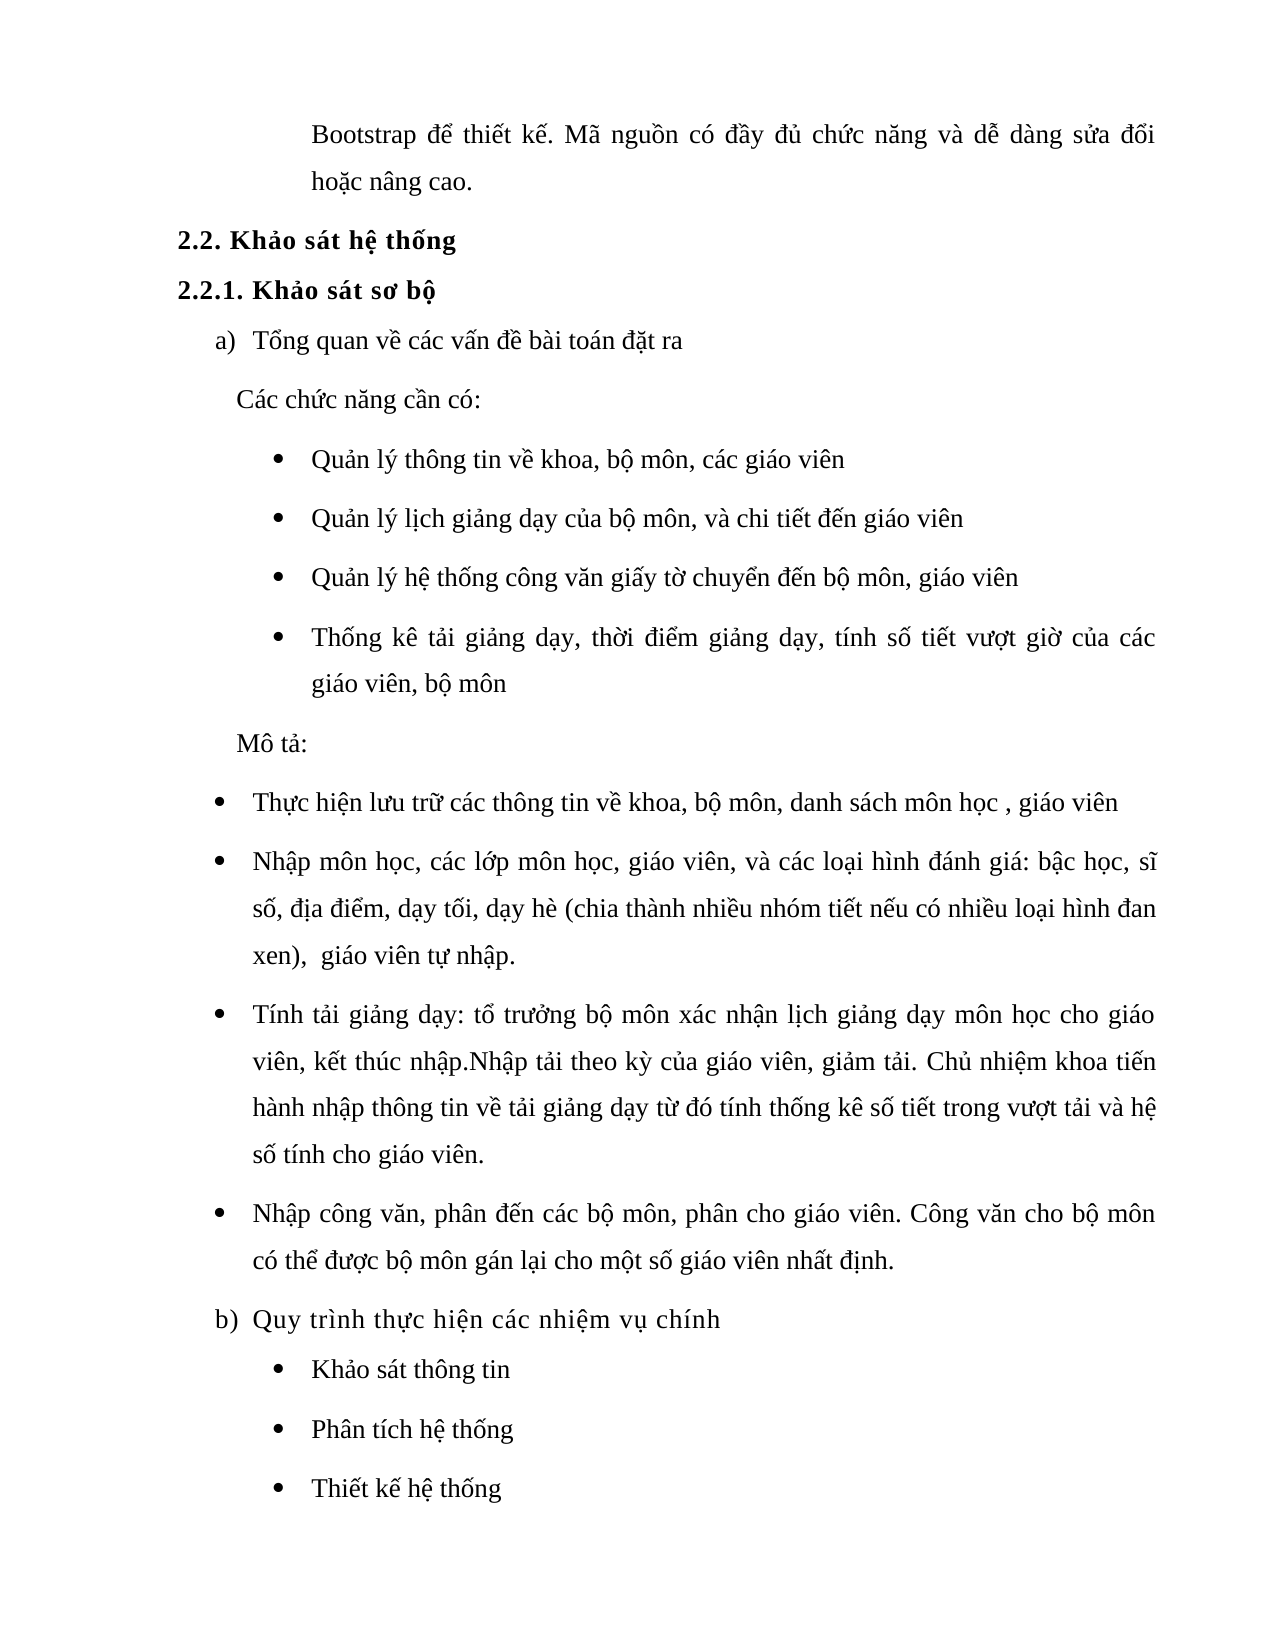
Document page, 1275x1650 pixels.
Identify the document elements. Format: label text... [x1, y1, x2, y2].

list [274, 118, 1157, 196]
text 2.2.1. Khảo sát sơ bộ [177, 274, 1157, 305]
text Mô tả: [177, 727, 1157, 758]
text 2.2. Khảo sát hệ thống [177, 224, 1157, 255]
list Thực hiện lưu trữ các thông tin về khoa, bộ môn, danh sách môn học , giáo viên [215, 786, 1157, 817]
list Quy trình thực hiện các nhiệm vụ chính [215, 1303, 1157, 1334]
list Tổng quan về các vấn đề bài toán đặt ra [215, 324, 1157, 356]
list Quản lý hệ thống công văn giấy tờ chuyển đến bộ môn, giáo viên [274, 561, 1157, 593]
list Quản lý lịch giảng dạy của bộ môn, và chi tiết đến giáo viên [274, 502, 1157, 533]
list Tính tải giảng dạy: tổ trưởng bộ môn xác nhận lịch giảng dạy môn học cho giáo viên, kết thúc nhập.Nhập tải theo kỳ của giáo viên, giảm tải. Chủ nhiệm khoa tiến hành nhập thông tin về tải giảng dạy từ đó tính thống kê số tiết trong vượt tải và hệ số tính cho giáo viên. [215, 998, 1157, 1169]
list Thống kê tải giảng dạy, thời điểm giảng dạy, tính số tiết vượt giờ của các giáo viên, bộ môn [274, 621, 1157, 699]
list Nhập công văn, phân đến các bộ môn, phân cho giáo viên. Công văn cho bộ môn có thể được bộ môn gán lại cho một số giáo viên nhất định. [215, 1197, 1157, 1275]
list Quản lý thông tin về khoa, bộ môn, các giáo viên [274, 443, 1157, 474]
list Thiết kế hệ thống [274, 1472, 1157, 1503]
text Các chức năng cần có: [177, 383, 1157, 415]
list Nhập môn học, các lớp môn học, giáo viên, và các loại hình đánh giá: bậc học, sĩ số, địa điểm, dạy tối, dạy hè (chia thành nhiều nhóm tiết nếu có nhiều loại hình đan xen), giáo viên tự nhập. [215, 845, 1157, 970]
list Khảo sát thông tin [274, 1353, 1157, 1384]
list Phân tích hệ thống [274, 1413, 1157, 1444]
